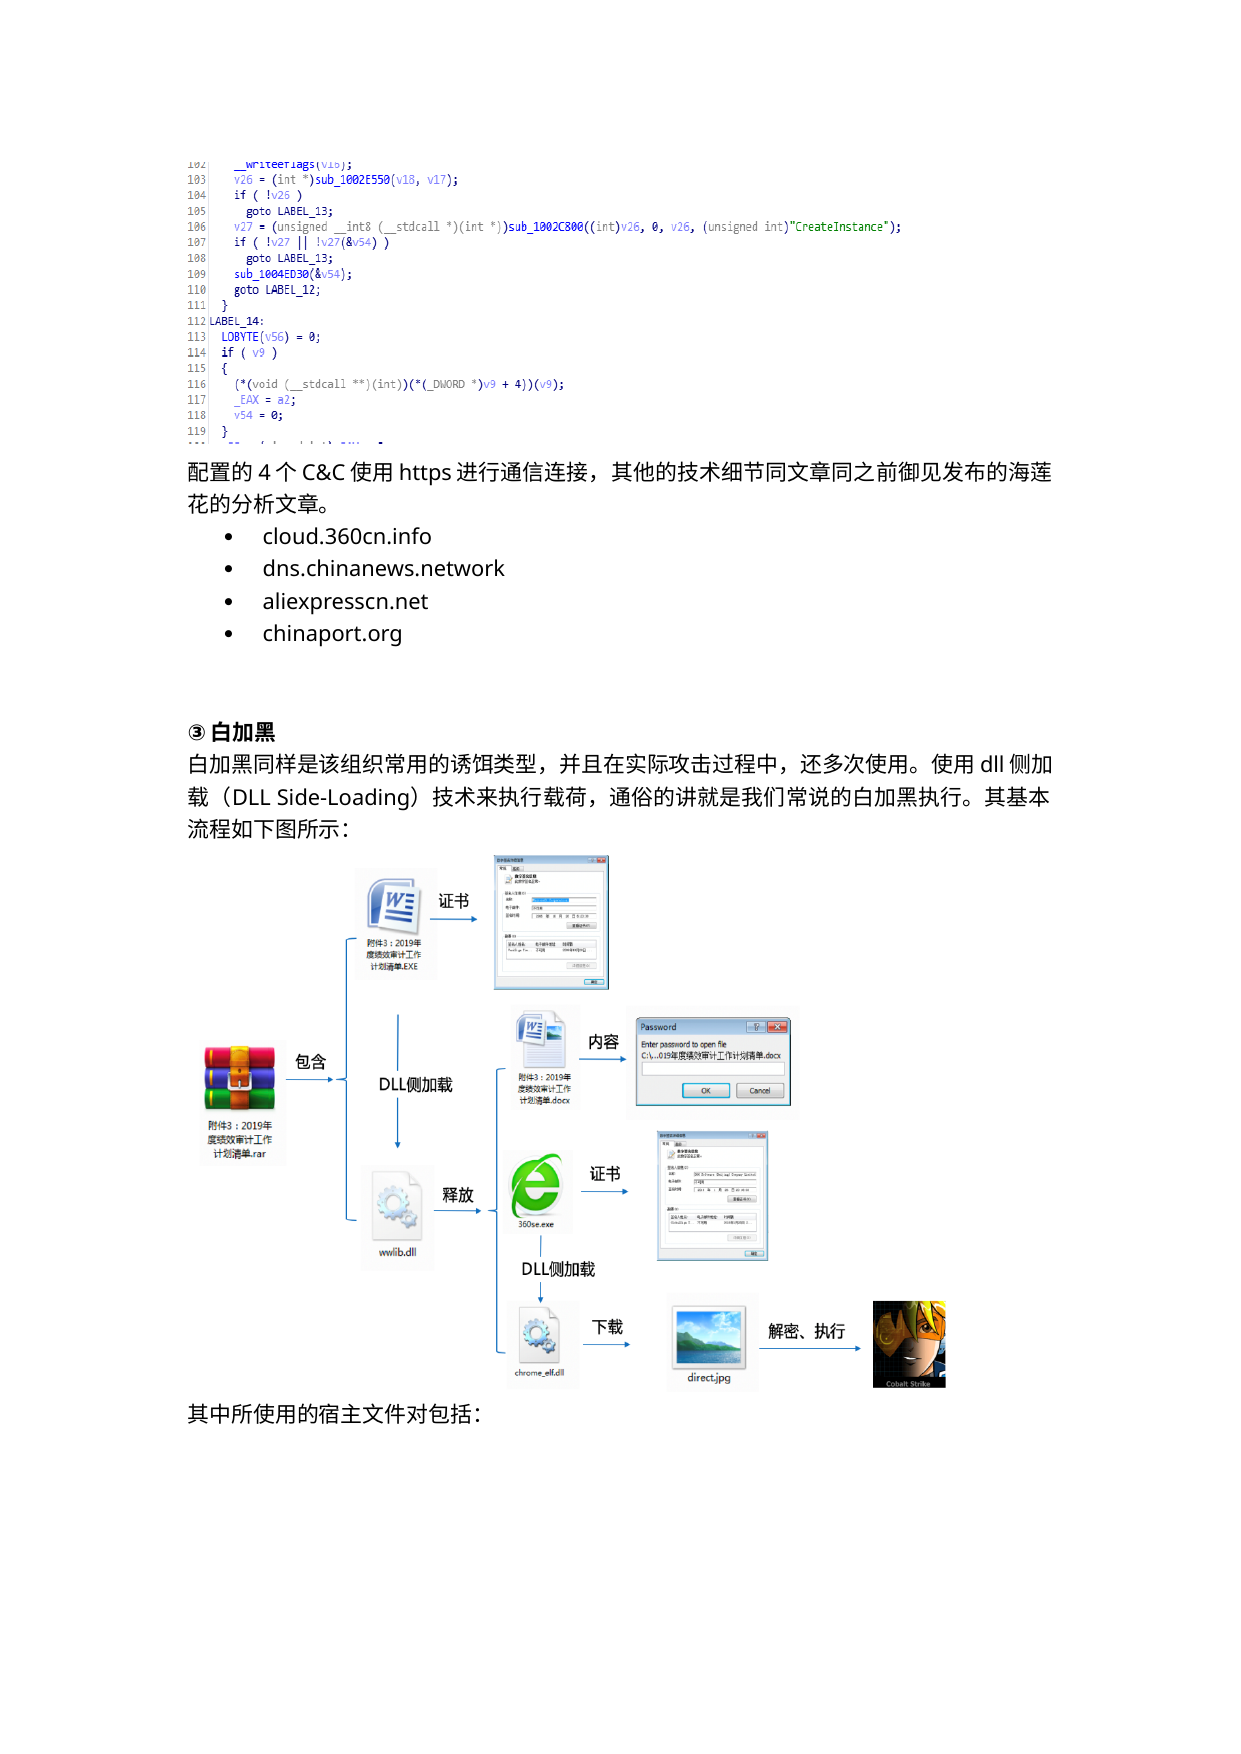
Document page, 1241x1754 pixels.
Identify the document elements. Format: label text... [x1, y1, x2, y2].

text 配置的4个C&C使用https进行通信连接，其他的技术细节同文章同之前御见发布的海莲花的分析文章。 [187, 454, 1053, 519]
list cloud.360cn.info [225, 519, 1053, 552]
text ③白加黑 白加黑同样是该组织常用的诱饵类型，并且在实际攻击过程中，还多次使用。使用dll侧加载（DLL Side-Loading）技术来执行载荷，通俗的讲就是我们常说的白加黑执行。其基本流程如下图所示： [187, 714, 1053, 844]
list aliexpresscn.net [225, 584, 1053, 617]
list chinaport.org [225, 617, 1053, 649]
picture [187, 162, 969, 444]
picture [187, 847, 969, 1394]
list dns.chinanews.network [225, 552, 1053, 584]
